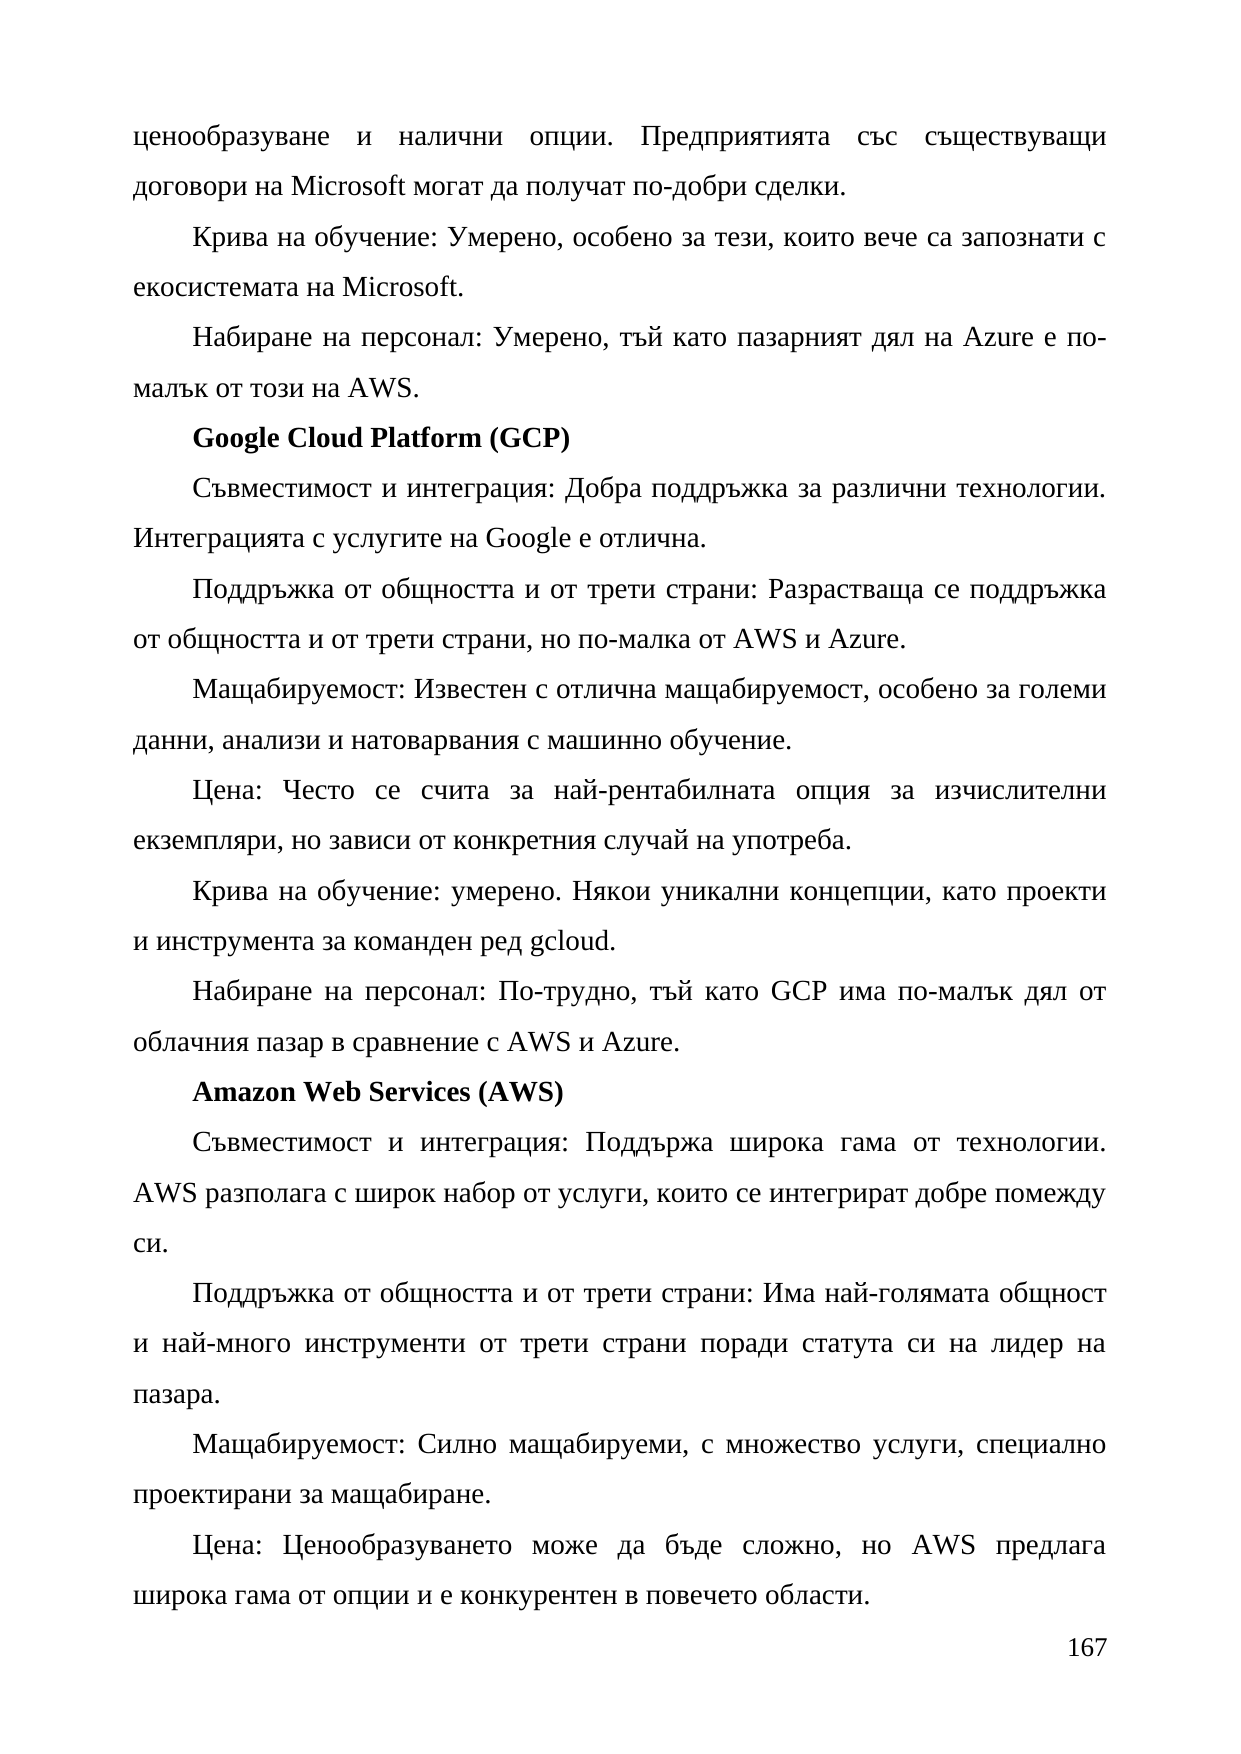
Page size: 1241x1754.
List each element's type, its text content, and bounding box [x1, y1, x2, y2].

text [133, 118, 1107, 202]
text Набиране на персонал: Умерено, тъй като пазарният дял на Azure е по-малък от този на AWS. [133, 319, 1107, 403]
text Поддръжка от общността и от трети страни: Има най-голямата общност и най-много инструменти от трети страни поради статута си на лидер на пазара. [133, 1275, 1107, 1409]
text Мащабируемост: Известен с отлична мащабируемост, особено за големи данни, анализи и натоварвания с машинно обучение. [133, 672, 1107, 755]
text Съвместимост и интеграция: Поддържа широка гама от технологии. AWS разполага с широк набор от услуги, които се интегрират добре помежду си. [133, 1124, 1107, 1258]
text Amazon Web Services (AWS) [133, 1074, 1107, 1108]
text Цена: Ценообразуването може да бъде сложно, но AWS предлага широка гама от опции и е конкурентен в повечето области. [133, 1527, 1107, 1611]
text Набиране на персонал: По-трудно, тъй като GCP има по-малък дял от облачния пазар в сравнение с AWS и Azure. [133, 973, 1107, 1057]
text Цена: Често се счита за най-рентабилната опция за изчислителни екземпляри, но зависи от конкретния случай на употреба. [133, 772, 1107, 856]
text Google Cloud Platform (GCP) [133, 420, 1107, 453]
text Мащабируемост: Силно мащабируеми, с множество услуги, специално проектирани за мащабиране. [133, 1426, 1107, 1510]
text Съвместимост и интеграция: Добра поддръжка за различни технологии. Интеграцията с услугите на Google е отлична. [133, 470, 1107, 554]
text Крива на обучение: умерено. Някои уникални концепции, като проекти и инструмента за команден ред gcloud. [133, 873, 1107, 957]
text Крива на обучение: Умерено, особено за тези, които вече са запознати с екосистемата на Microsoft. [133, 219, 1107, 303]
text Поддръжка от общността и от трети страни: Разрастваща се поддръжка от общността и от трети страни, но по-малка от AWS и Azure. [133, 571, 1107, 655]
